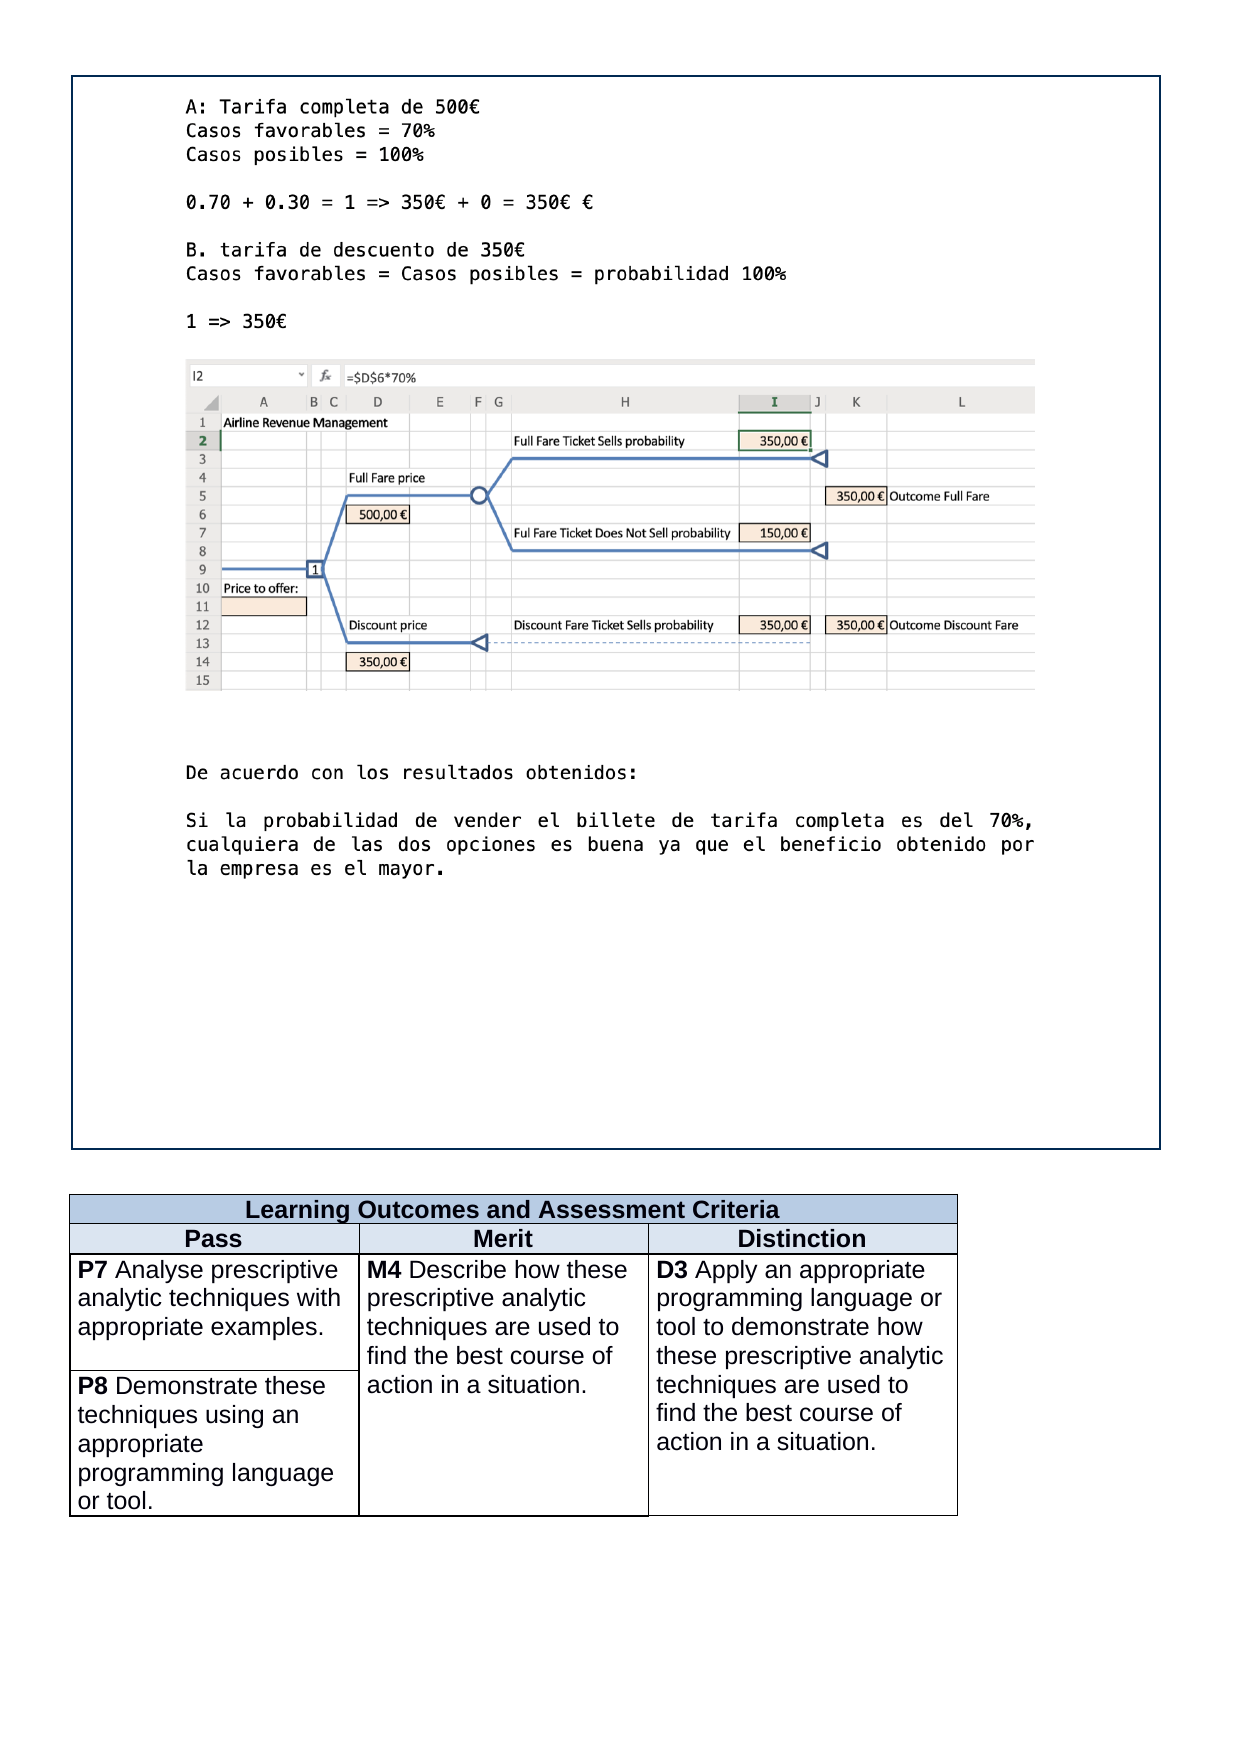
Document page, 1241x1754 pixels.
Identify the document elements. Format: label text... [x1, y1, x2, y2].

table_header Learning Outcomes and Assessment Criteria [70, 1195, 957, 1223]
table_cell M4 Describe how these prescriptive analytic techniques are used to find the best course of action in a situation. [360, 1255, 648, 1515]
table_cell Pass [70, 1224, 359, 1253]
picture [78, 77, 1149, 902]
table_cell Merit [360, 1224, 648, 1253]
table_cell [73, 77, 1159, 1147]
table_cell P7 Analyse prescriptive analytic techniques with appropriate examples. [71, 1255, 358, 1370]
table_cell Distinction [649, 1224, 957, 1253]
table_cell P8 Demonstrate these techniques using an appropriate programming language or tool. [71, 1371, 358, 1515]
table_cell D3 Apply an appropriate programming language or tool to demonstrate how these prescriptive analytic techniques are used to find the best course of action in a situation. [649, 1255, 957, 1515]
